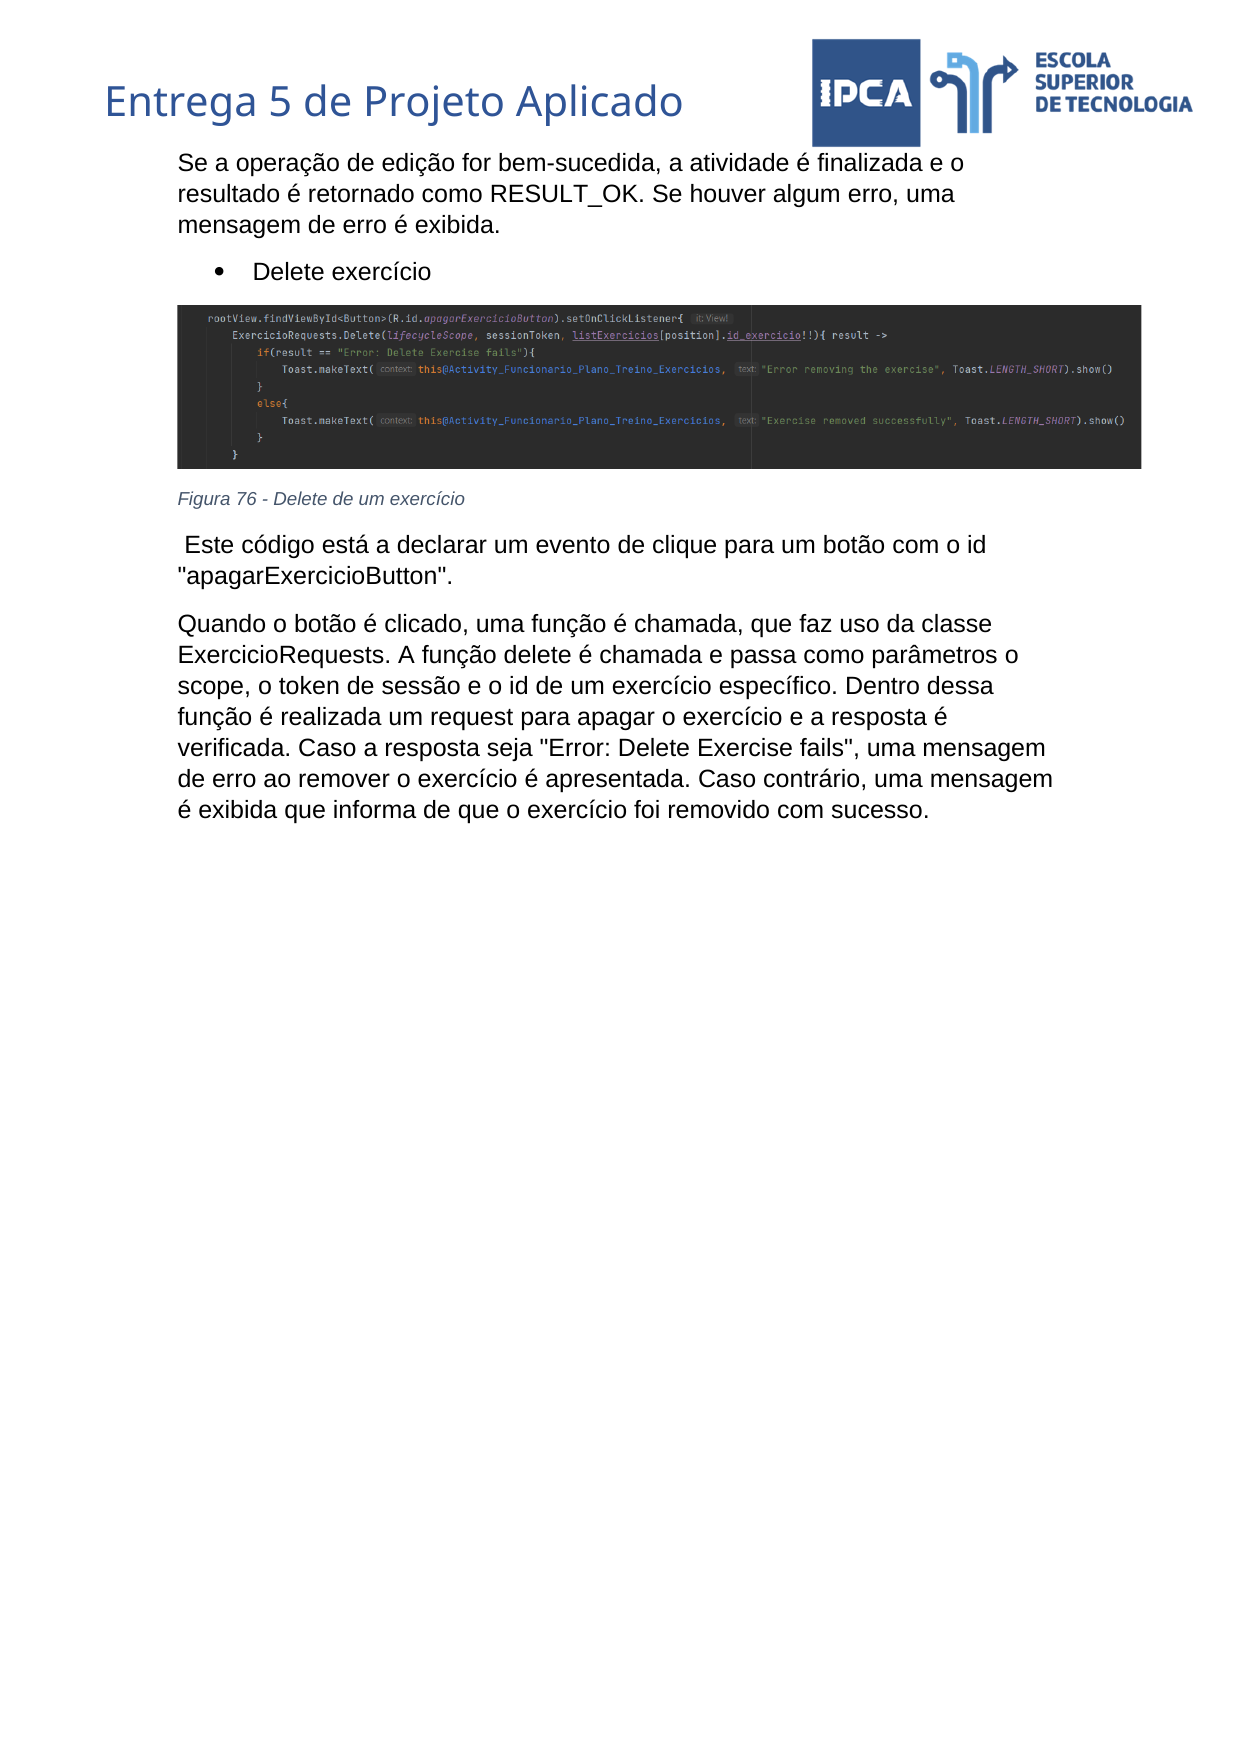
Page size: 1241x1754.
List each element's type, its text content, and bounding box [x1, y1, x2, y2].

text Quando o botão é clicado, uma função é chamada, que faz uso da classe ExercicioRequests. A função delete é chamada e passa como parâmetros o scope, o token de sessão e o id de um exercício específico. Dentro dessa função é realizada um request para apagar o exercício e a resposta é verificada. Caso a resposta seja "Error: Delete Exercise fails", uma mensagem de erro ao remover o exercício é apresentada. Caso contrário, uma mensagem é exibida que informa de que o exercício foi removido com sucesso. [177, 609, 1063, 824]
list Delete exercício [215, 257, 1063, 286]
text Este código está a declarar um evento de clique para um botão com o id "apagarExercicioButton". [177, 530, 1063, 590]
picture [791, 0, 1213, 251]
picture [177, 305, 1142, 469]
text Se a operação de edição for bem-sucedida, a atividade é finalizada e o resultado é retornado como RESULT_OK. Se houver algum erro, uma mensagem de erro é exibida. [177, 148, 1063, 238]
